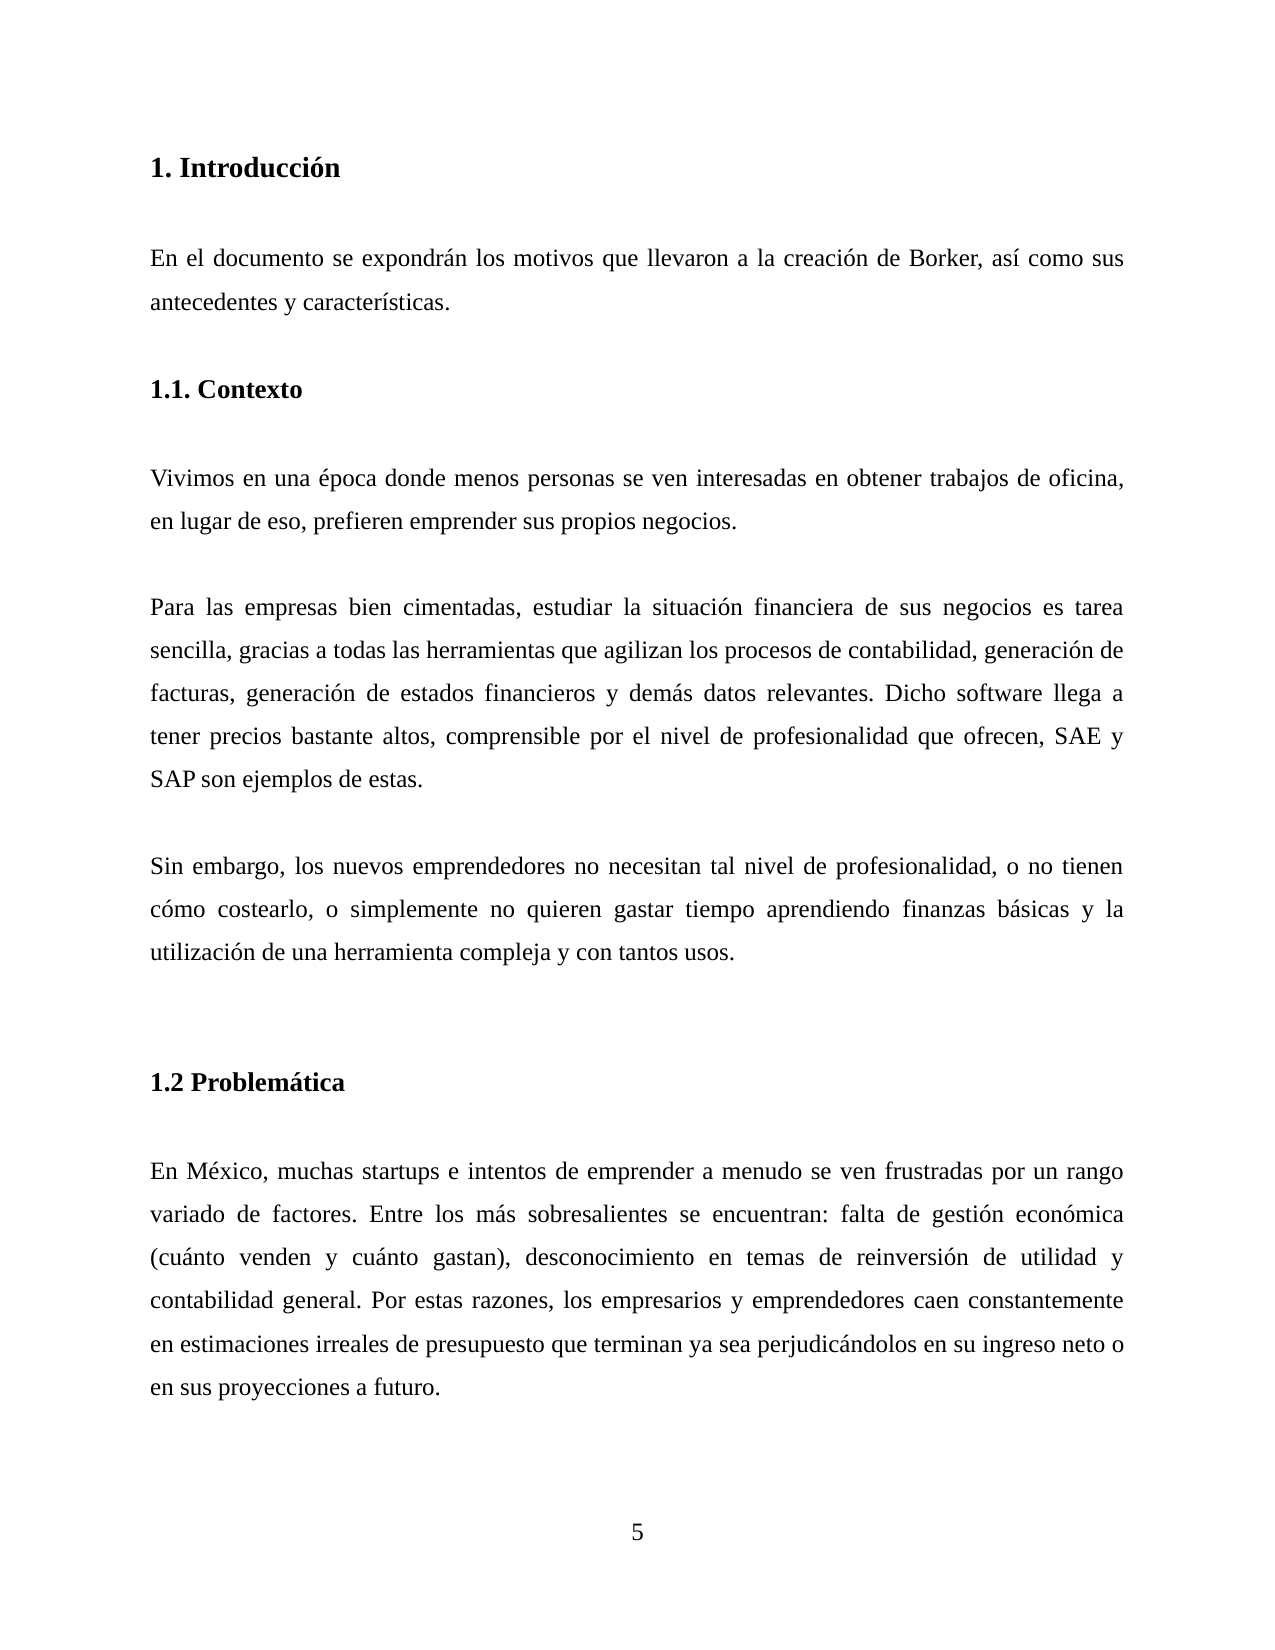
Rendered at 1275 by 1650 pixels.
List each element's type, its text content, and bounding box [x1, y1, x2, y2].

text 1.1. Contexto [150, 373, 1125, 404]
text Para las empresas bien cimentadas, estudiar la situación financiera de sus negocios es tarea sencilla, gracias a todas las herramientas que agilizan los procesos de contabilidad, generación de facturas, generación de estados financieros y demás datos relevantes. Dicho software llega a tener precios bastante altos, comprensible por el nivel de profesionalidad que ofrecen, SAE y SAP son ejemplos de estas. [150, 592, 1125, 793]
text En México, muchas startups e intentos de emprender a menudo se ven frustradas por un rango variado de factores. Entre los más sobresalientes se encuentran: falta de gestión económica (cuánto venden y cuánto gastan), desconocimiento en temas de reinversión de utilidad y contabilidad general. Por estas razones, los empresarios y emprendedores caen constantemente en estimaciones irreales de presupuesto que terminan ya sea perjudicándolos en su ingreso neto o en sus proyecciones a futuro. [150, 1156, 1125, 1401]
text 1.2 Problemática [150, 1066, 1125, 1097]
text Vivimos en una época donde menos personas se ven interesadas en obtener trabajos de oficina, en lugar de eso, prefieren emprender sus propios negocios. [150, 463, 1125, 534]
text 1. Introducción [150, 150, 1125, 183]
text Sin embargo, los nuevos emprendedores no necesitan tal nivel de profesionalidad, o no tienen cómo costearlo, o simplemente no quieren gastar tiempo aprendiendo finanzas básicas y la utilización de una herramienta compleja y con tantos usos. [150, 851, 1125, 966]
text En el documento se expondrán los motivos que llevaron a la creación de Borker, así como sus antecedentes y características. [150, 243, 1125, 315]
